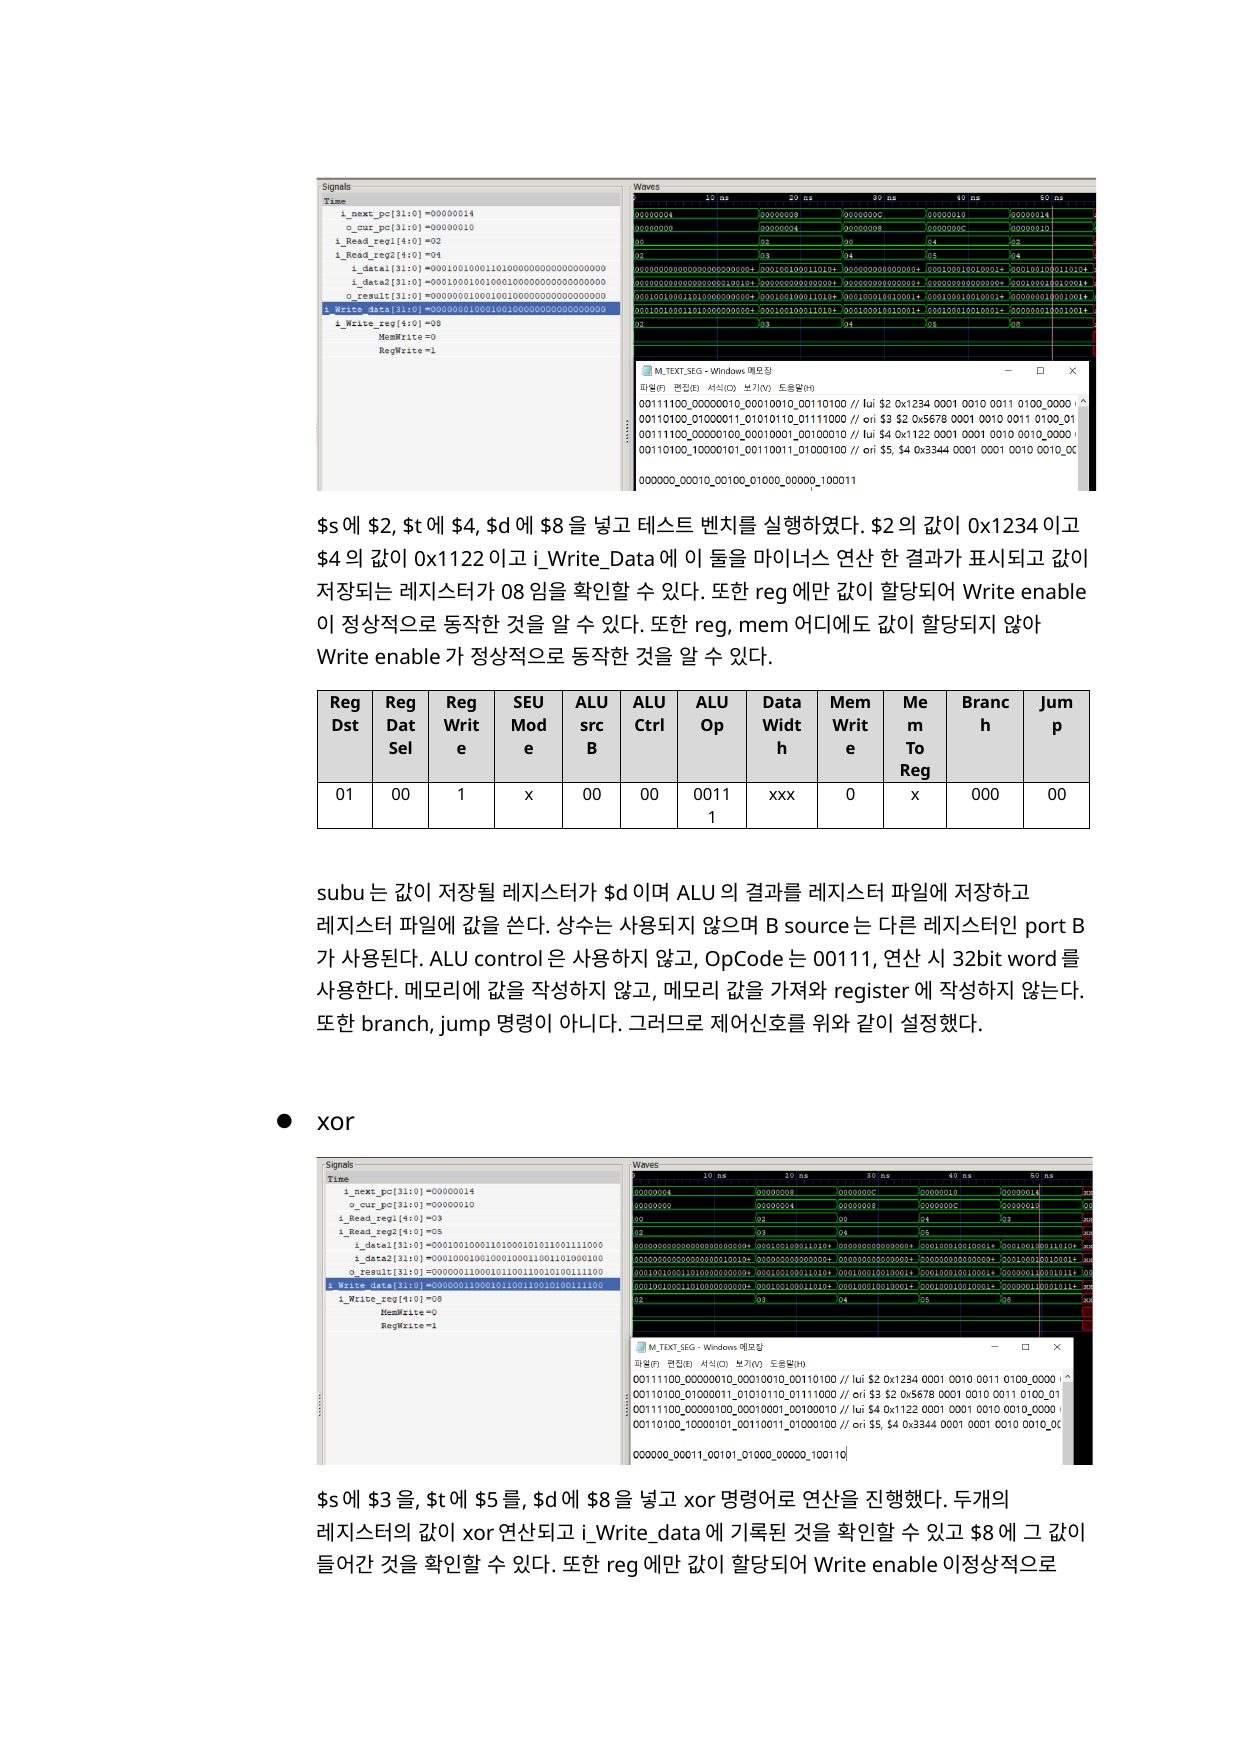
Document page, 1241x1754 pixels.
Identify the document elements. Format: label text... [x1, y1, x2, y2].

table_header ALU Ctrl [621, 691, 677, 782]
table_cell 00 [563, 783, 620, 828]
table_cell 0 [818, 783, 883, 828]
table_header Reg Dat Sel [373, 691, 428, 782]
table_header ALU srcB [563, 691, 620, 782]
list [317, 1483, 1090, 1579]
table_header Data Width [747, 691, 817, 782]
picture [316, 1157, 1093, 1465]
table_header SEU Mode [495, 691, 562, 782]
table_cell 00111 [678, 783, 746, 828]
table_cell 000 [947, 783, 1023, 828]
list subu는 값이 저장될 레지스터가 $d이며 ALU의 결과를 레지스터 파일에 저장하고 레지스터 파일에 값을 쓴다. 상수는 사용되지 않으며 B source는 다른 레지스터인 port B가 사용된다. ALU control은 사용하지 않고, OpCode는 00111, 연산 시 32bit word를 사용한다. 메모리에 값을 작성하지 않고, 메모리 값을 가져와 register에 작성하지 않는다. 또한 branch, jump 명령이 아니다. 그러므로 제어신호를 위와 같이 설정했다. [317, 877, 1090, 1038]
table_cell xxx [747, 783, 817, 828]
table_header Mem Write [818, 691, 883, 782]
table_header ALU Op [678, 691, 746, 782]
list xor [275, 1104, 1090, 1138]
table_cell 00 [621, 783, 677, 828]
table_cell 00 [373, 783, 428, 828]
table_cell 01 [318, 783, 372, 828]
picture [316, 177, 1097, 491]
table_header Branch [947, 691, 1023, 782]
table_cell 00 [1024, 783, 1089, 828]
table_header Jump [1024, 691, 1089, 782]
table_cell 1 [429, 783, 494, 828]
list $s에 $2, $t에 $4, $d에 $8을 넣고 테스트 벤치를 실행하였다. $2의 값이 0x1234이고 $4의 값이 0x1122이고 i_Write_Data에 이 둘을 마이너스 연산 한 결과가 표시되고 값이 저장되는 레지스터가 08임을 확인할 수 있다. 또한 reg에만 값이 할당되어 Write enable이 정상적으로 동작한 것을 알 수 있다. 또한 reg, mem 어디에도 값이 할당되지 않아 Write enable가 정상적으로 동작한 것을 알 수 있다. [317, 510, 1090, 671]
table_header Mem To Reg [884, 691, 946, 782]
table_header Reg Dst [318, 691, 372, 782]
table_cell x [495, 783, 562, 828]
table_header Reg Write [429, 691, 494, 782]
table_cell x [884, 783, 946, 828]
